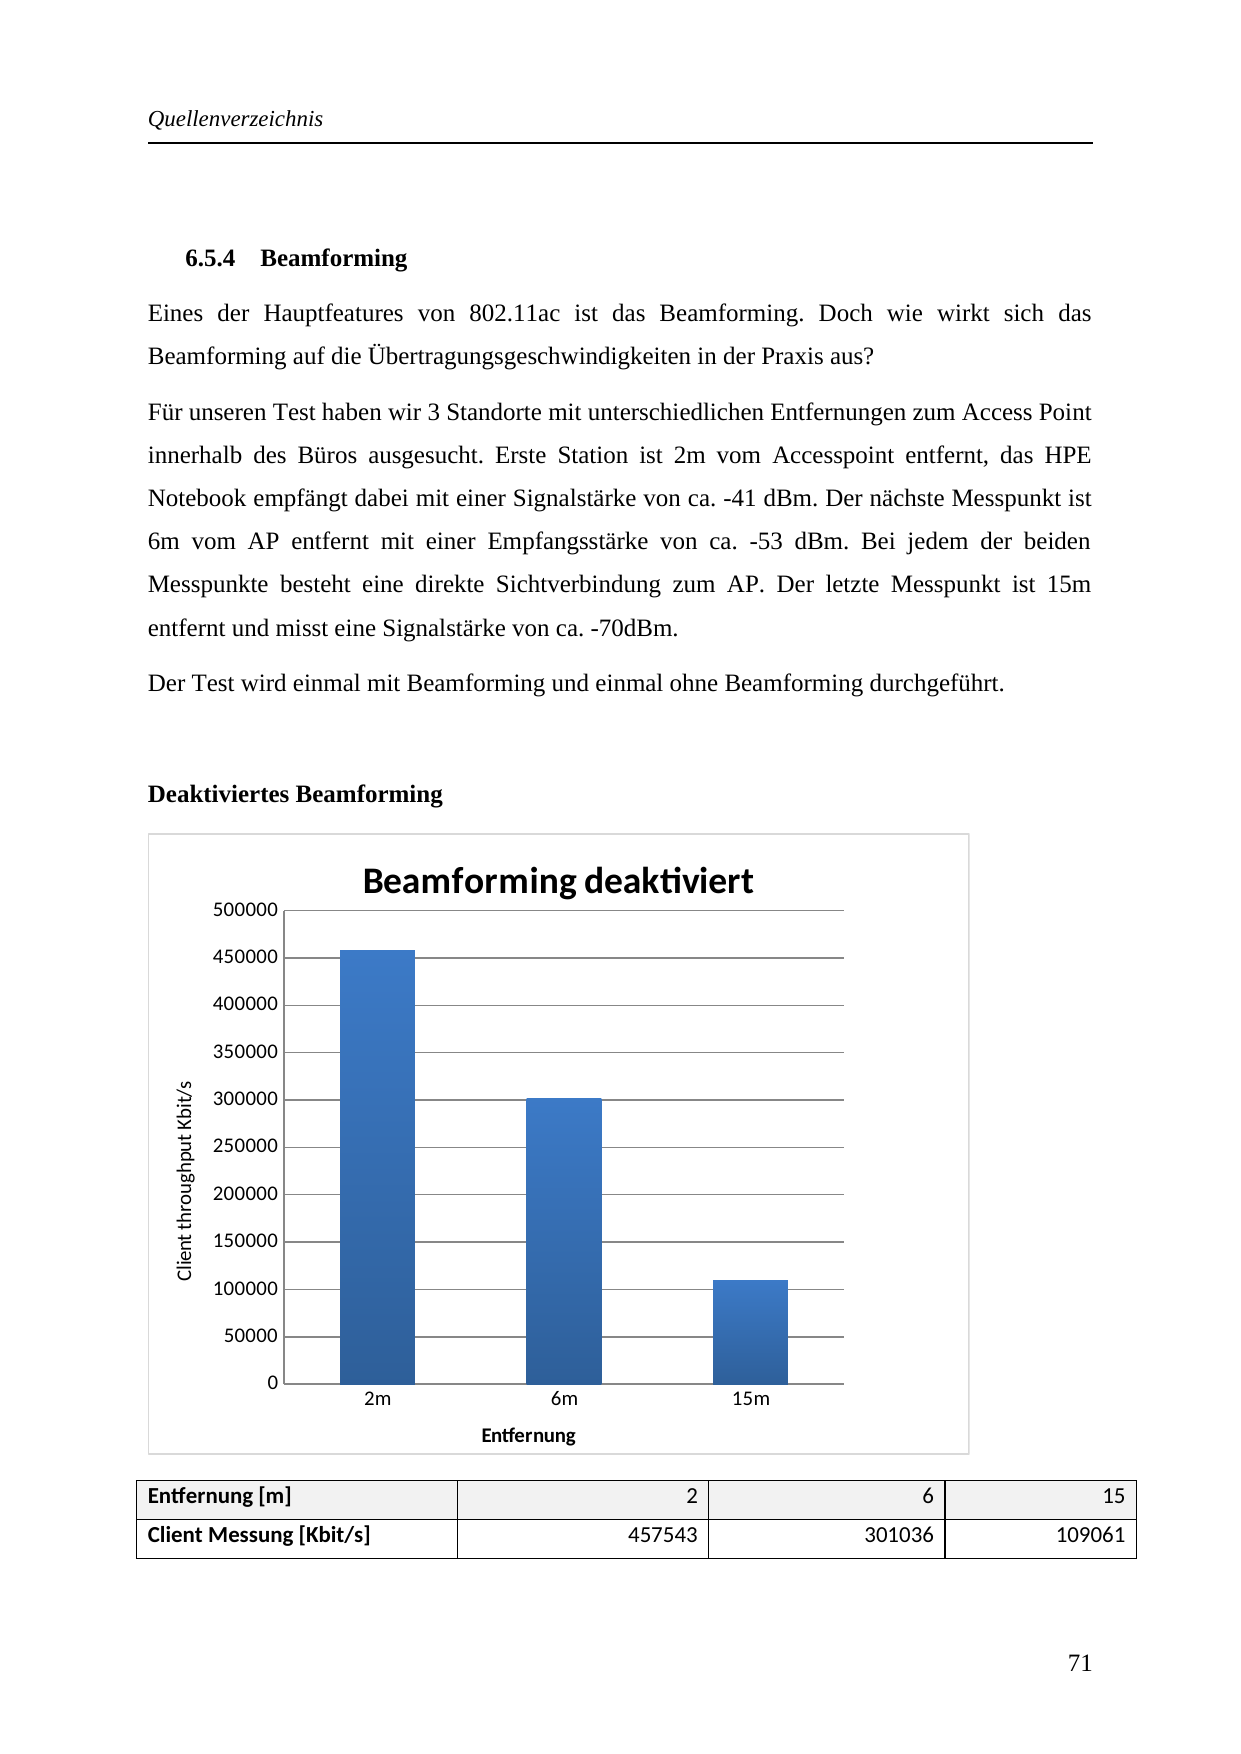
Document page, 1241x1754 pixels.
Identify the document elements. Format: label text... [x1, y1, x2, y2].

table_header 15 [946, 1481, 1136, 1519]
table_cell 301036 [709, 1520, 944, 1558]
table_cell 457543 [458, 1520, 708, 1558]
table_cell Client Messung [Kbit/s] [137, 1520, 457, 1558]
subtitle Beamforming [185, 243, 1093, 271]
table_header 2 [458, 1481, 708, 1519]
text Deaktiviertes Beamforming [148, 779, 1093, 808]
text Für unseren Test haben wir 3 Standorte mit unterschiedlichen Entfernungen zum Access Point innerhalb des Büros ausgesucht. Erste Station ist 2m vom Accesspoint entfernt, das HPE Notebook empfängt dabei mit einer Signalstärke von ca. -41 dBm. Der nächste Messpunkt ist 6m vom AP entfernt mit einer Empfangsstärke von ca. -53 dBm. Bei jedem der beiden Messpunkte besteht eine direkte Sichtverbindung zum AP. Der letzte Messpunkt ist 15m entfernt und misst eine Signalstärke von ca. -70dBm. [148, 397, 1093, 641]
text Eines der Hauptfeatures von 802.11ac ist das Beamforming. Doch wie wirkt sich das Beamforming auf die Übertragungsgeschwindigkeiten in der Praxis aus? [148, 298, 1093, 370]
table_cell 109061 [946, 1520, 1136, 1558]
table_header 6 [709, 1481, 944, 1519]
text Der Test wird einmal mit Beamforming und einmal ohne Beamforming durchgeführt. [148, 668, 1093, 697]
table_header Entfernung [m] [137, 1481, 457, 1519]
